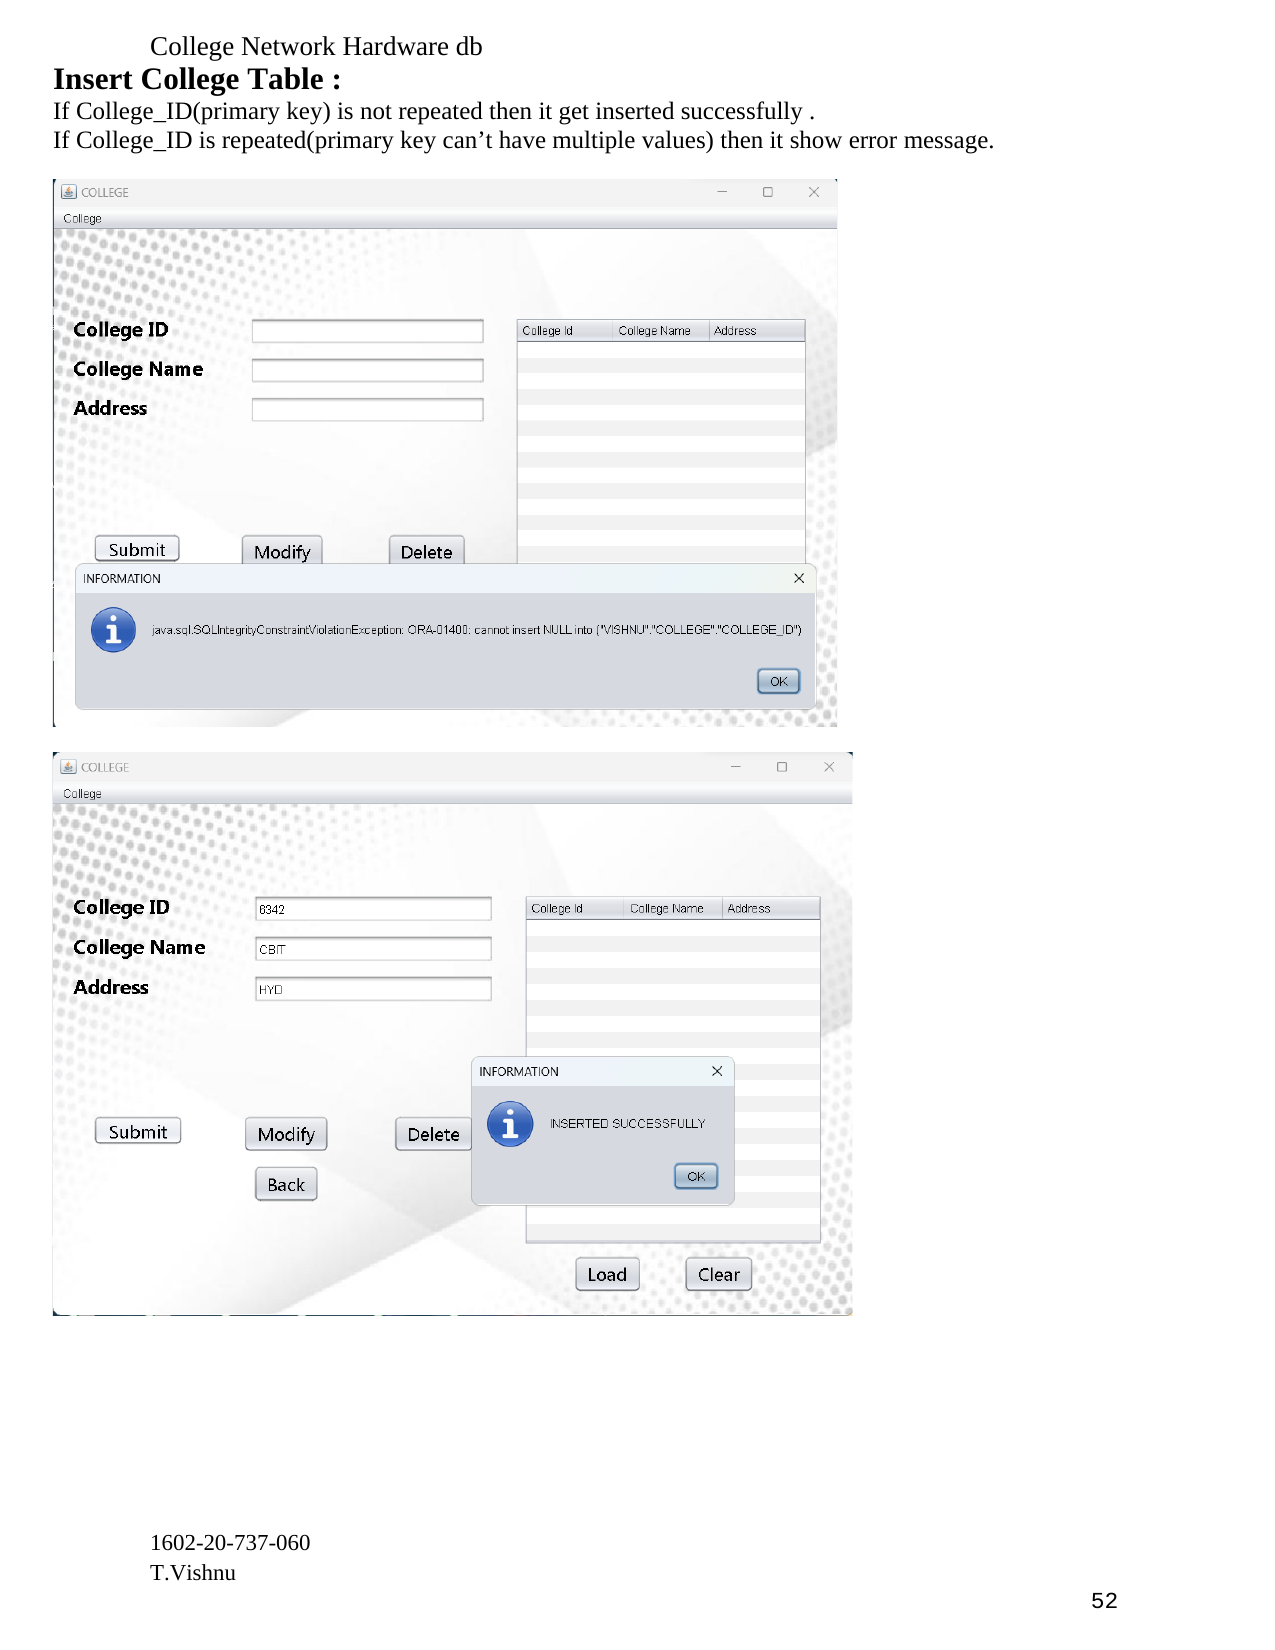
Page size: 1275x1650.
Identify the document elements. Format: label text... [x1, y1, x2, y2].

text If College_ID is repeated(primary key can’t have multiple values) then it show error message. [40, 125, 1227, 154]
picture [52, 752, 853, 1316]
text If College_ID(primary key) is not repeated then it get inserted successfully . [40, 96, 1227, 125]
subtitle Insert College Table : [53, 60, 1227, 96]
picture [52, 179, 838, 727]
